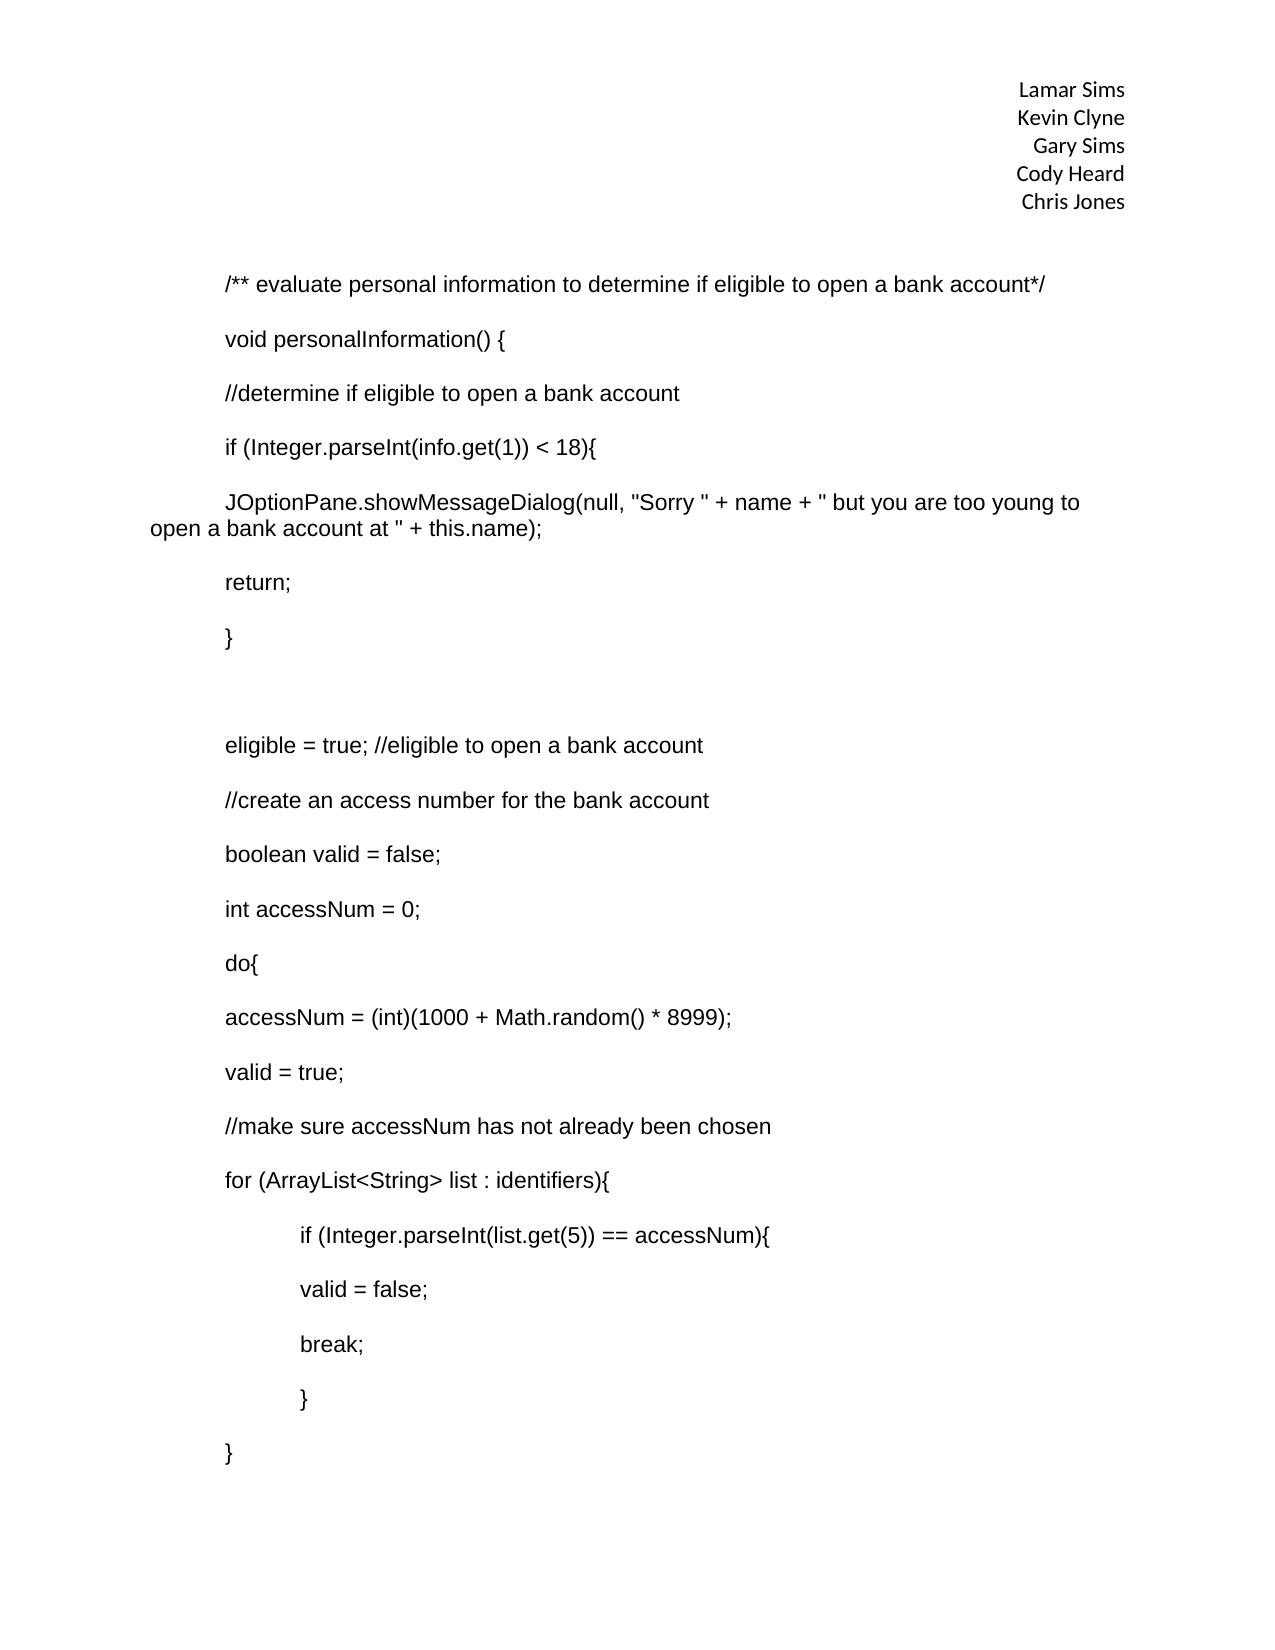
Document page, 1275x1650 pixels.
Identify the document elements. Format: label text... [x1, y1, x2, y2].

text //make sure accessNum has not already been chosen [150, 1113, 1125, 1139]
text } [150, 624, 1125, 650]
text do{ [150, 950, 1125, 976]
text break; [150, 1331, 1125, 1357]
text } [150, 1439, 1125, 1466]
text //determine if eligible to open a bank account [150, 380, 1125, 406]
text return; [150, 569, 1125, 596]
text boolean valid = false; [150, 841, 1125, 868]
text int accessNum = 0; [150, 896, 1125, 922]
text valid = true; [150, 1059, 1125, 1085]
text eligible = true; //eligible to open a bank account [150, 732, 1125, 759]
text accessNum = (int)(1000 + Math.random() * 8999); [150, 1004, 1125, 1031]
text JOptionPane.showMessageDialog(null, "Sorry " + name + " but you are too young to open a bank account at " + this.name); [150, 489, 1125, 541]
text for (ArrayList<String> list : identifiers){ [150, 1167, 1125, 1194]
text //create an access number for the bank account [150, 787, 1125, 813]
text if (Integer.parseInt(info.get(1)) < 18){ [150, 434, 1125, 461]
text if (Integer.parseInt(list.get(5)) == accessNum){ [150, 1222, 1125, 1248]
text valid = false; [150, 1276, 1125, 1303]
text /** evaluate personal information to determine if eligible to open a bank account*/ [150, 271, 1125, 297]
text void personalInformation() { [150, 326, 1125, 352]
text } [150, 1385, 1125, 1411]
